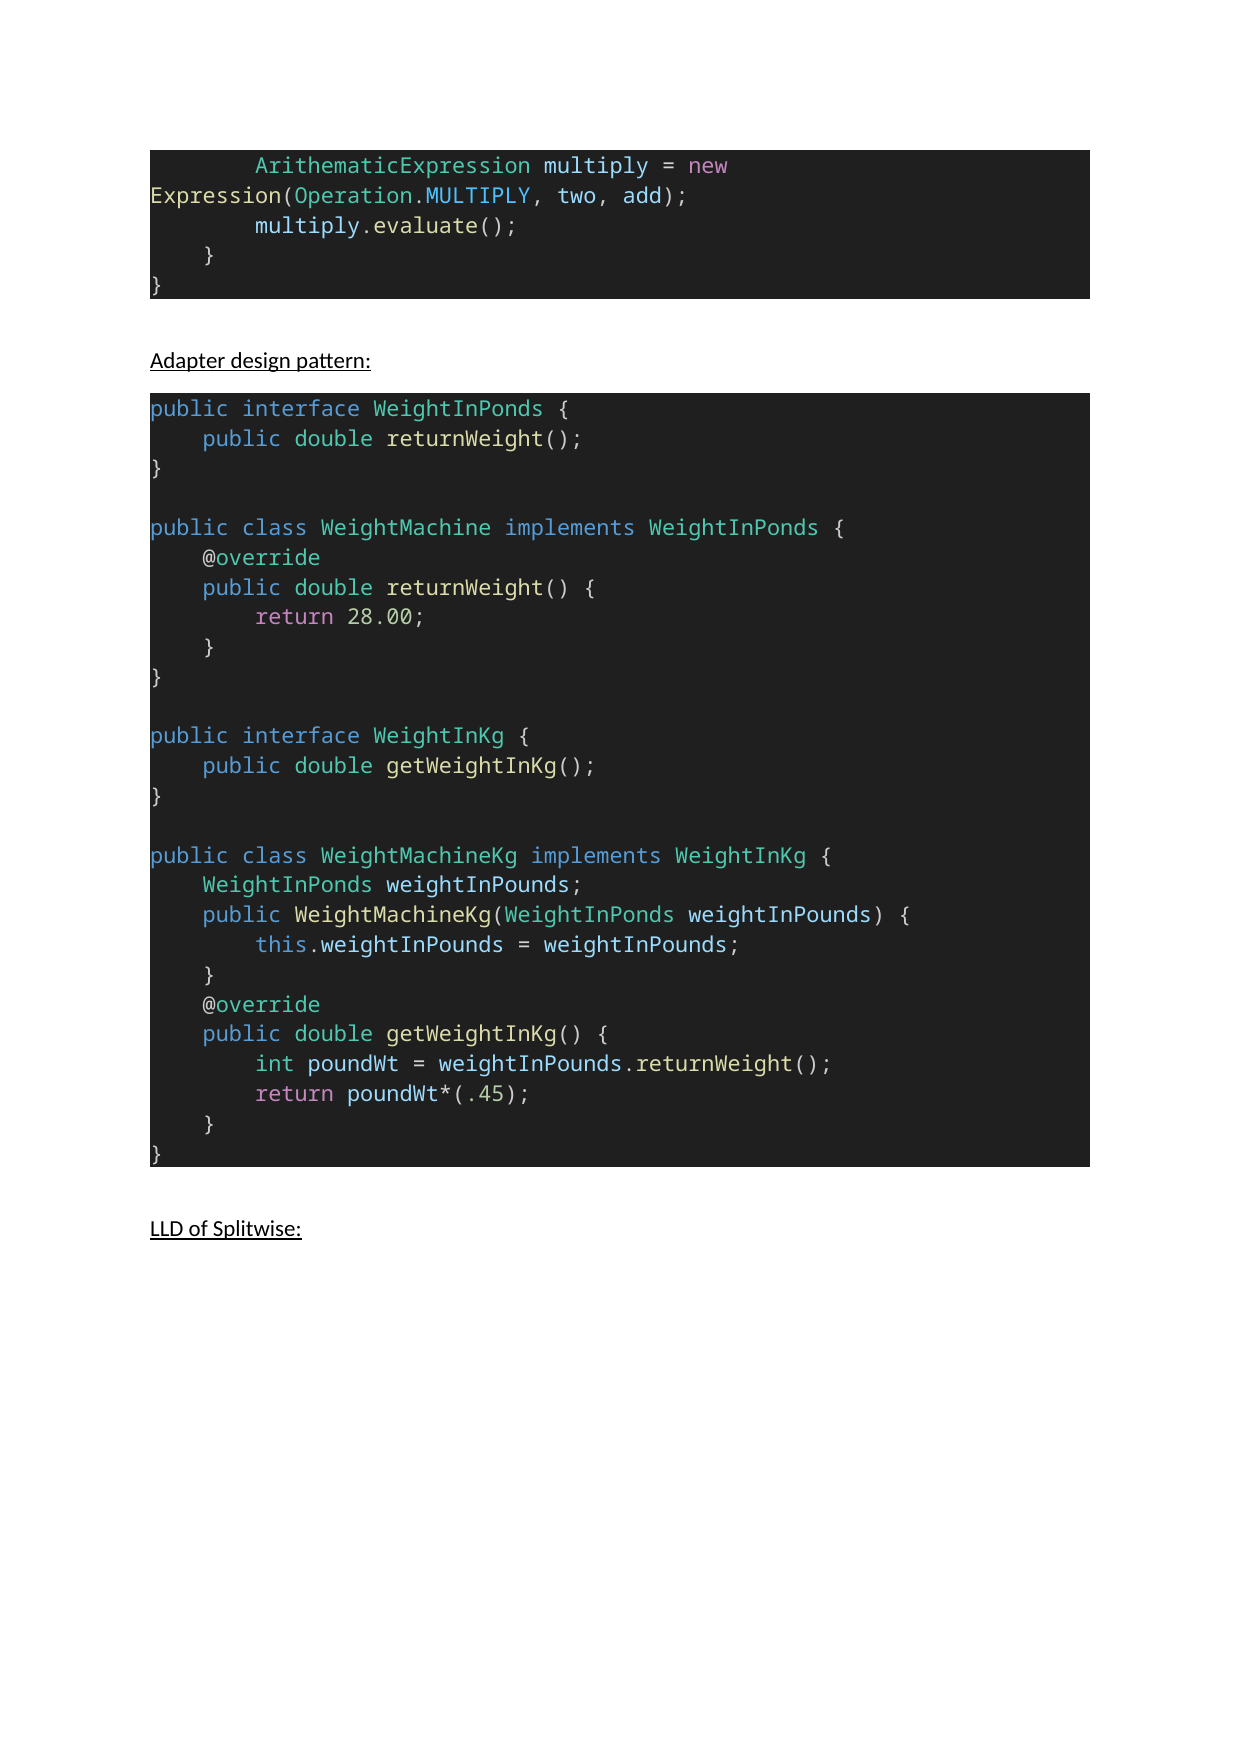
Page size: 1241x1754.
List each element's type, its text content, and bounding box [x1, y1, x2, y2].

text } [150, 959, 1090, 988]
text @override [150, 988, 1090, 1018]
text multiply.evaluate(); [150, 209, 1090, 239]
text return poundWt*(.45); [150, 1078, 1090, 1108]
text } [150, 1108, 1090, 1137]
text public double returnWeight(); [150, 422, 1090, 452]
text } [150, 631, 1090, 661]
text } [150, 1137, 1090, 1167]
text public class WeightMachineKg implements WeightInKg { [150, 839, 1090, 869]
text } [150, 780, 1090, 810]
text LLD of Splitwise: [150, 1214, 1090, 1242]
text public class WeightMachine implements WeightInPonds { [150, 512, 1090, 542]
text public interface WeightInPonds { [150, 393, 1090, 422]
text public double returnWeight() { [150, 571, 1090, 601]
text public double getWeightInKg() { [150, 1018, 1090, 1048]
text public interface WeightInKg { [150, 720, 1090, 750]
text } [150, 269, 1090, 299]
text Adapter design pattern: [150, 346, 1090, 374]
text } [150, 452, 1090, 482]
text @override [150, 542, 1090, 571]
text WeightInPonds weightInPounds; [150, 869, 1090, 899]
text public WeightMachineKg(WeightInPonds weightInPounds) { [150, 899, 1090, 929]
text int poundWt = weightInPounds.returnWeight(); [150, 1048, 1090, 1078]
text this.weightInPounds = weightInPounds; [150, 929, 1090, 959]
text } [150, 661, 1090, 691]
text } [150, 239, 1090, 269]
text ArithematicExpression multiply = new Expression(Operation.MULTIPLY, two, add); [150, 150, 1090, 209]
text return 28.00; [150, 601, 1090, 631]
text public double getWeightInKg(); [150, 750, 1090, 780]
